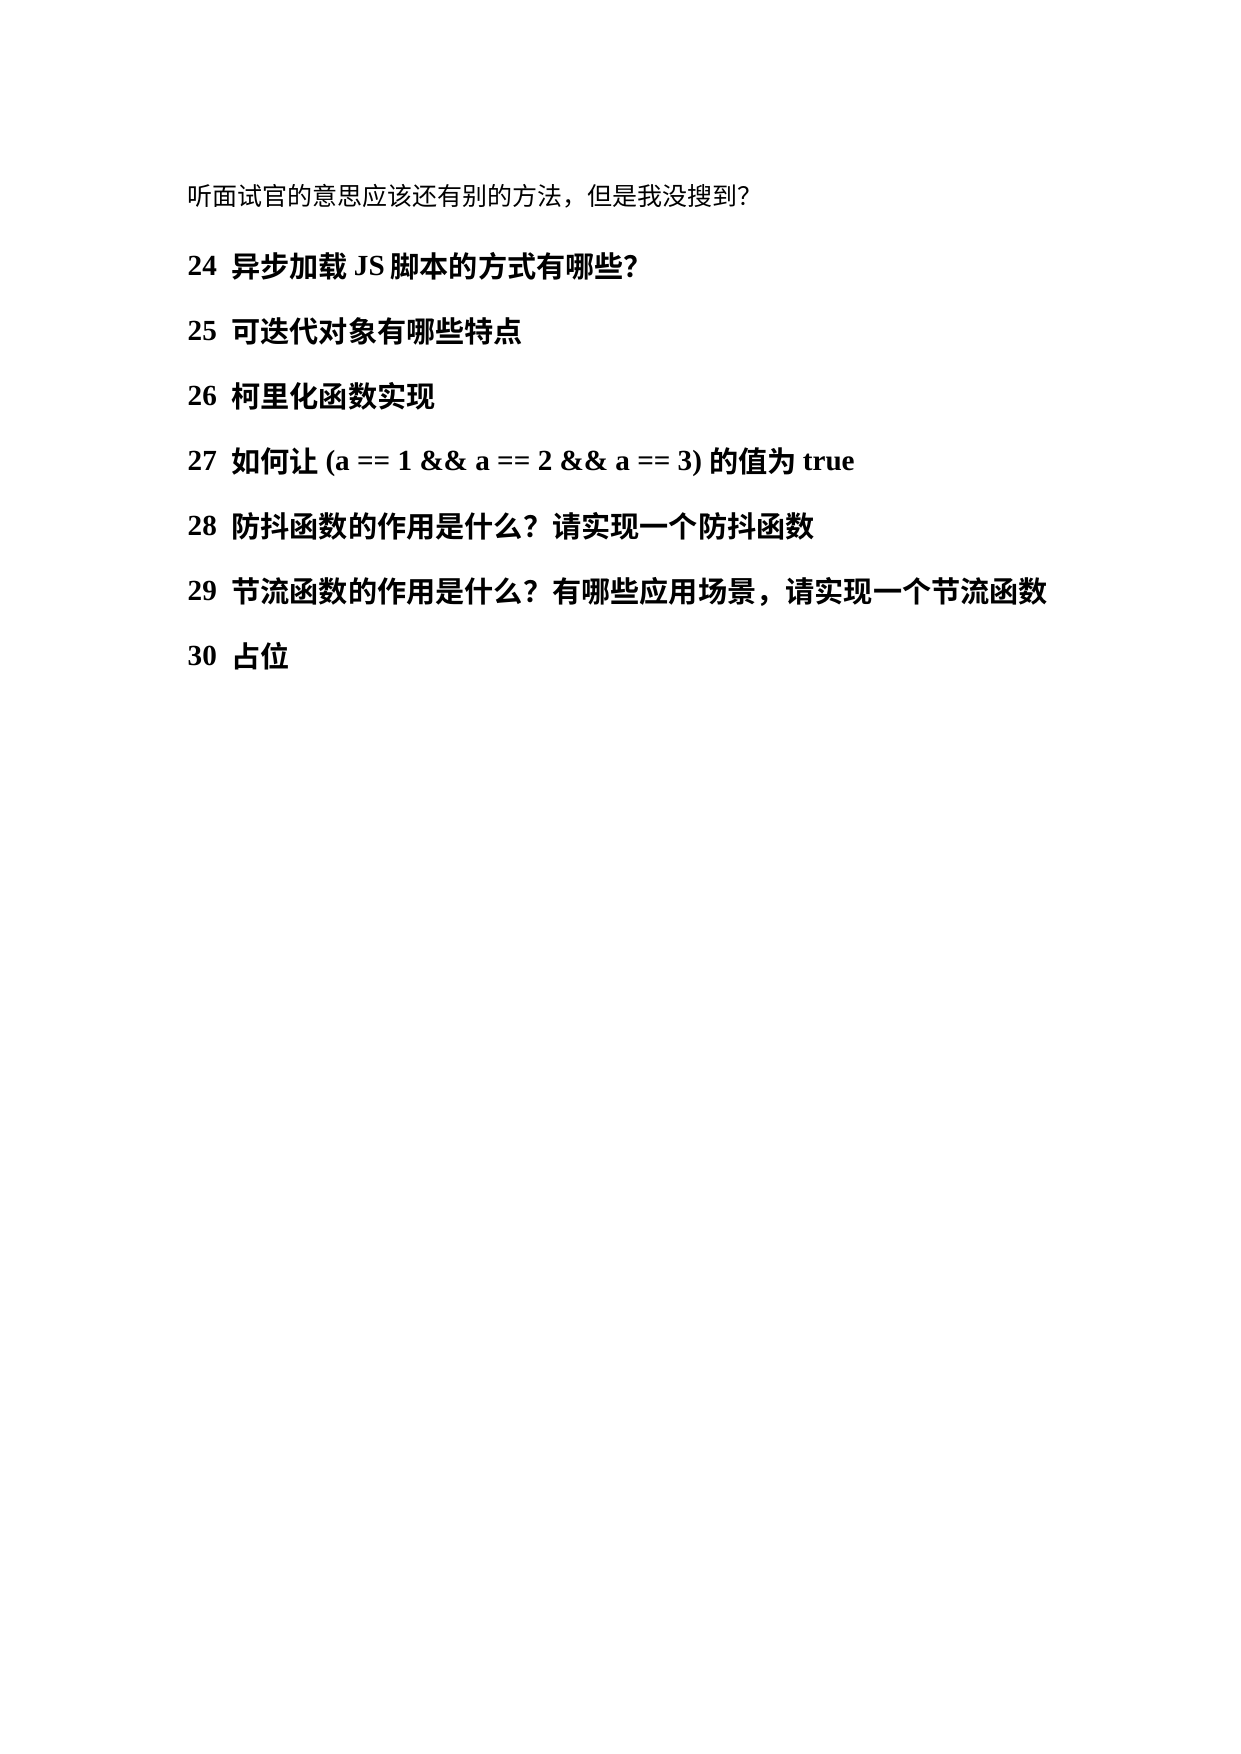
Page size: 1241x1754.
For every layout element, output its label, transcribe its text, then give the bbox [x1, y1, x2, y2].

subtitle 如何让 (a == 1 && a == 2 && a == 3) 的值为true [187, 427, 1053, 492]
subtitle 占位 [187, 622, 1053, 687]
subtitle 防抖函数的作用是什么？请实现一个防抖函数 [187, 492, 1053, 557]
text 听面试官的意思应该还有别的方法，但是我没搜到？ [187, 162, 1053, 227]
subtitle 节流函数的作用是什么？有哪些应用场景，请实现一个节流函数 [187, 557, 1053, 622]
subtitle 可迭代对象有哪些特点 [187, 297, 1053, 362]
subtitle 柯里化函数实现 [187, 362, 1053, 427]
subtitle 异步加载JS脚本的方式有哪些？ [187, 232, 1053, 297]
